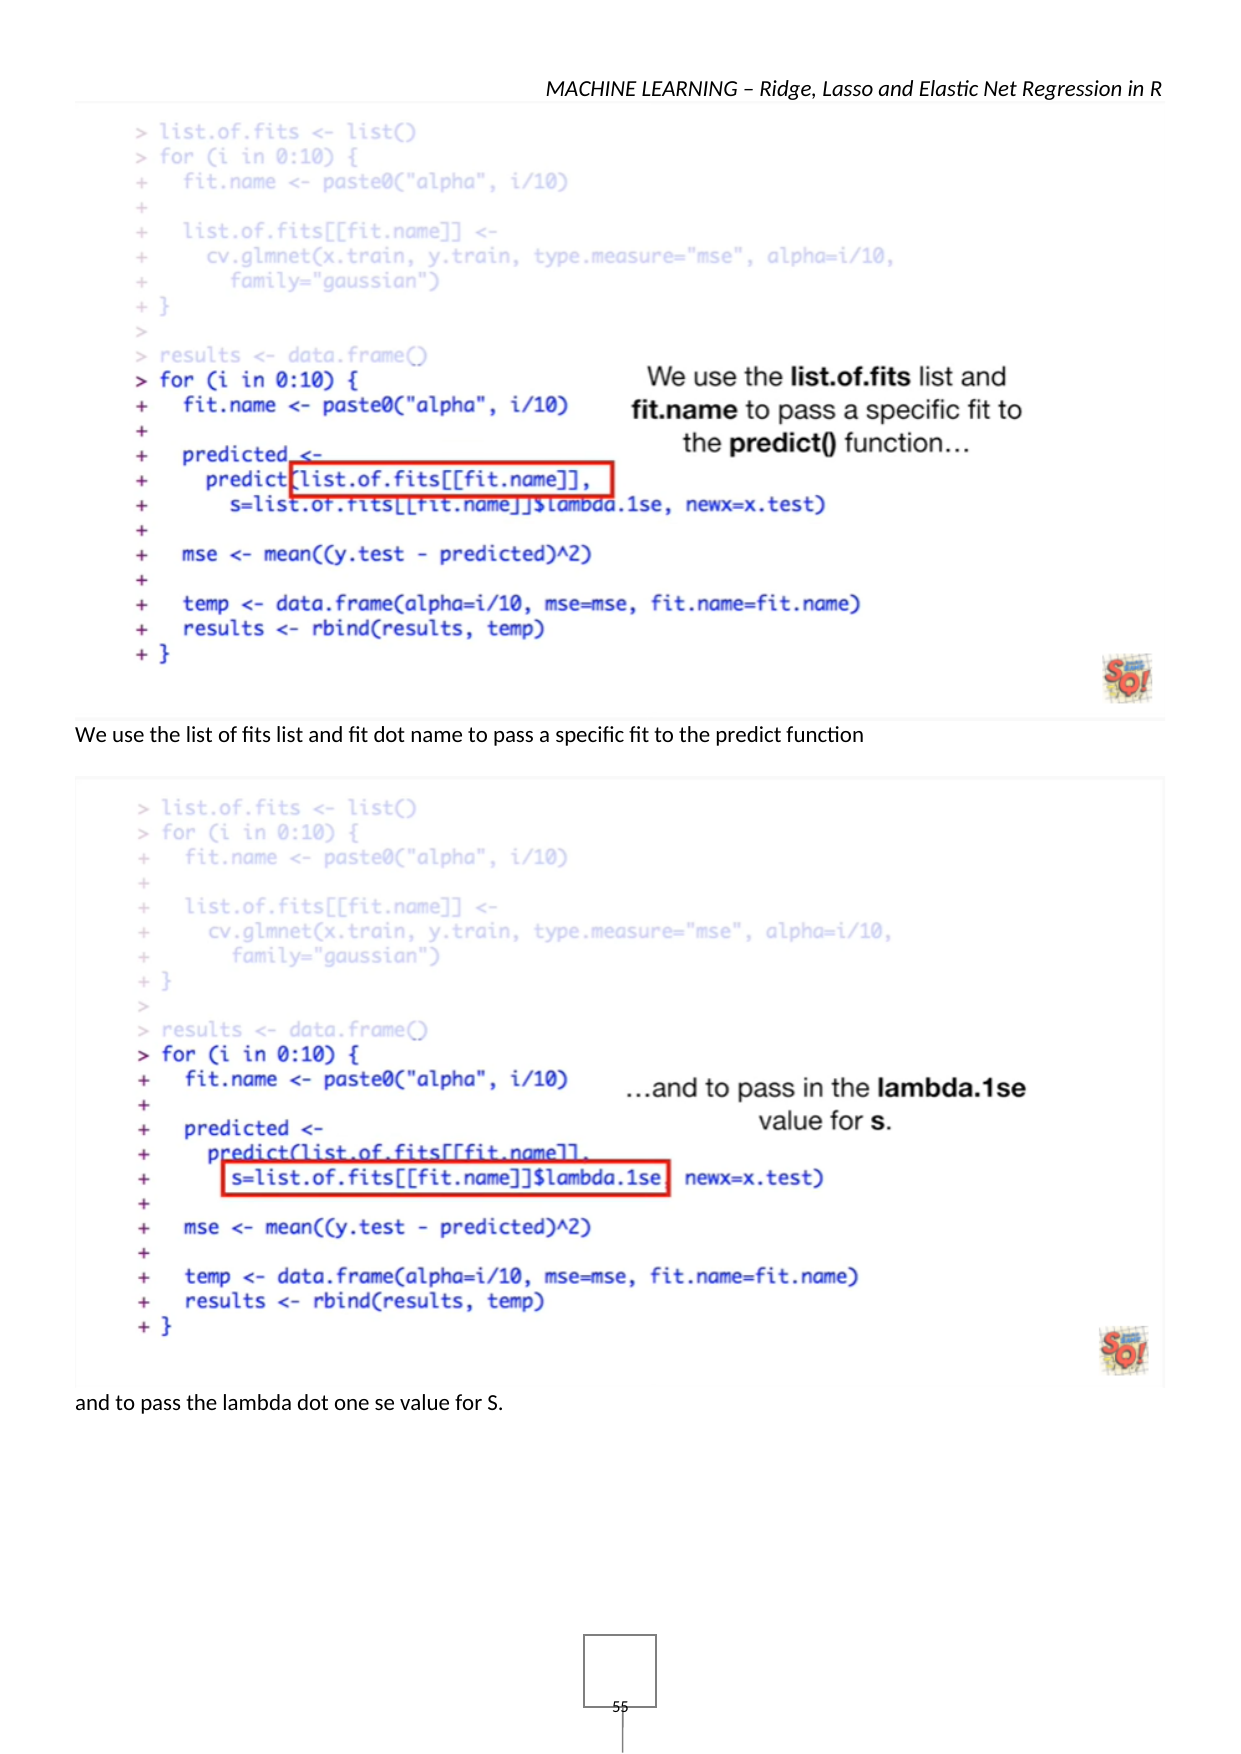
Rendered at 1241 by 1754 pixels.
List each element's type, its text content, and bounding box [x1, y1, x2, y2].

picture [75, 101, 1166, 721]
text We use the list of fits list and fit dot name to pass a specific fit to the predict function [75, 721, 1165, 748]
text and to pass the lambda dot one se value for S. [75, 1388, 1165, 1416]
picture [75, 776, 1166, 1388]
